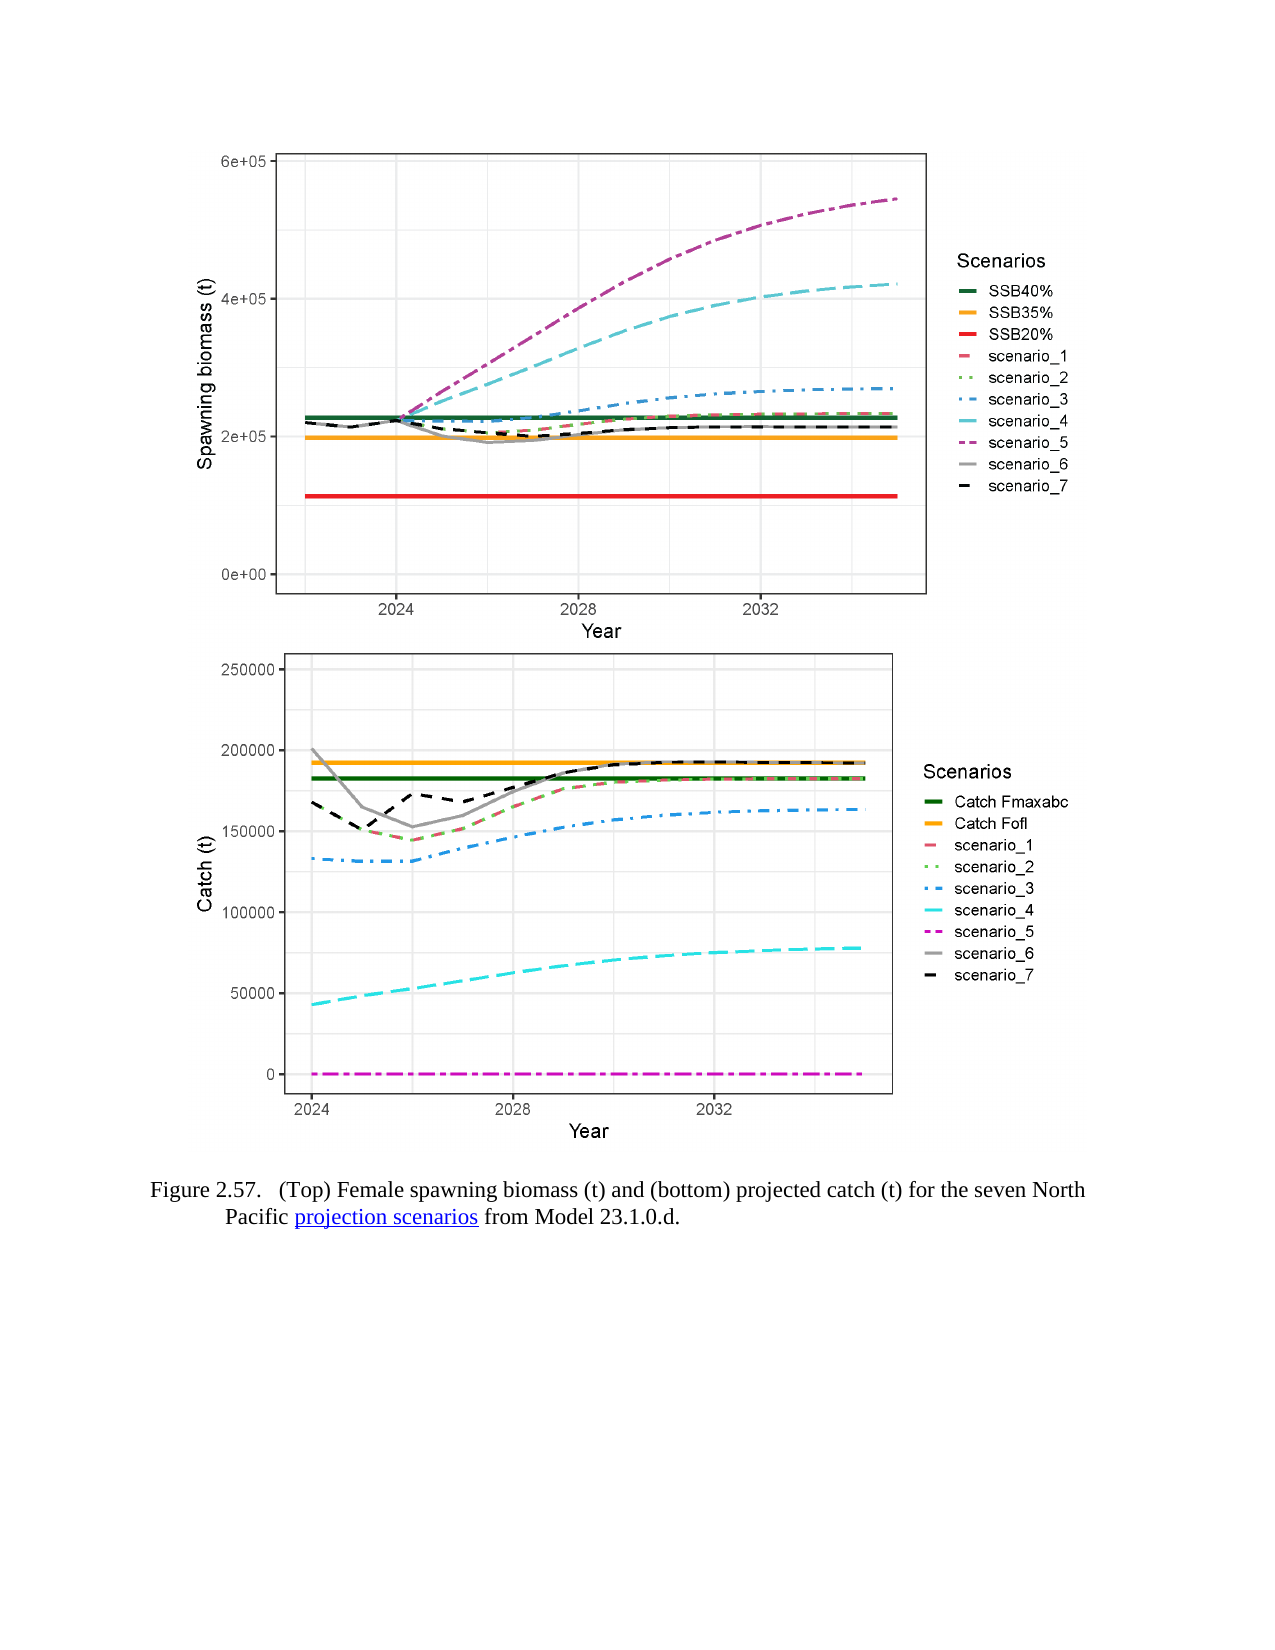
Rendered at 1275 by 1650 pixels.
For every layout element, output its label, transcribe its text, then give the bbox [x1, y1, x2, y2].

subtitle Figure 2.57. (Top) Female spawning biomass (t) and (bottom) projected catch (t) for the seven North Pacific projection scenarios from Model 23.1.0.d. [150, 1177, 1125, 1229]
picture [187, 150, 1088, 1152]
